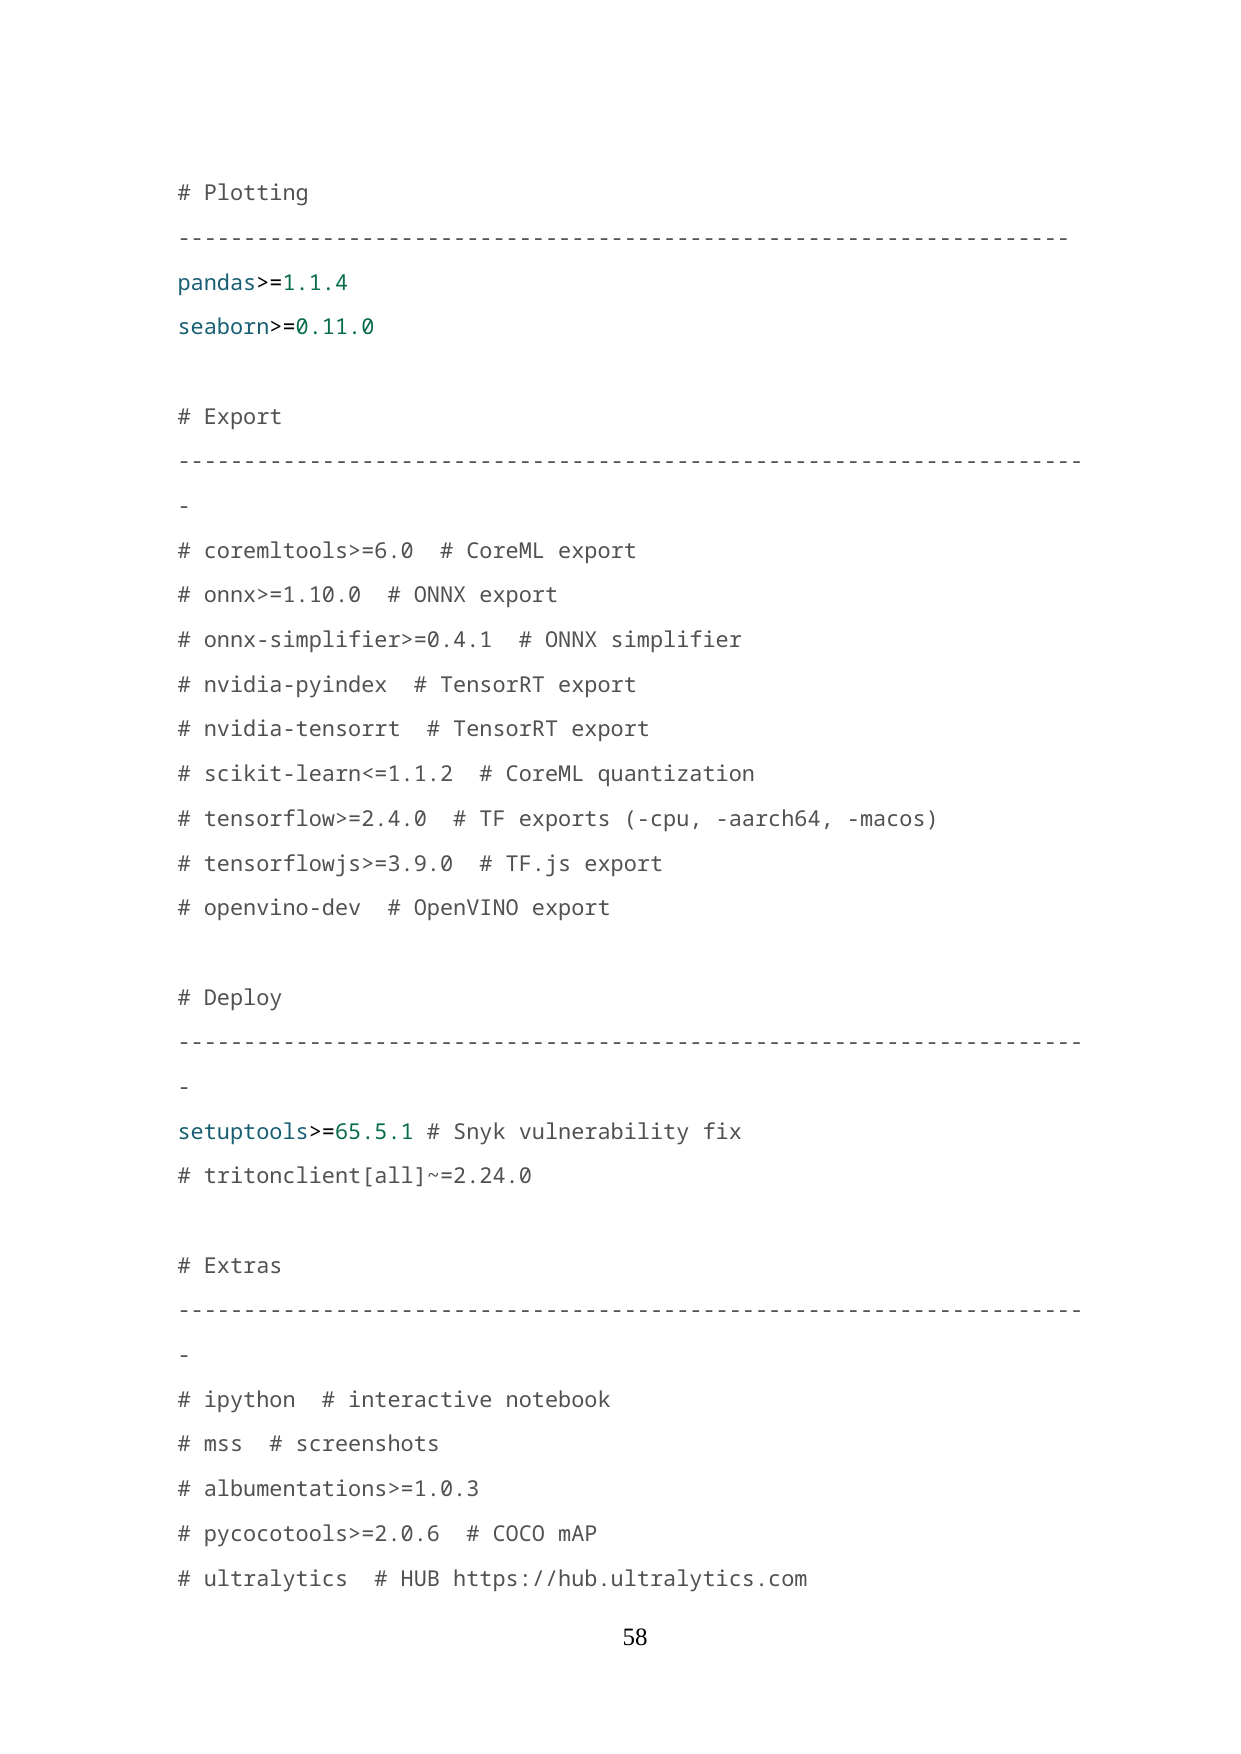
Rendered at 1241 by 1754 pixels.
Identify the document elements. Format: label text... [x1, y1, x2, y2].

text # ipython # interactive notebook [177, 1384, 1092, 1413]
text # Plotting -------------------------------------------------------------------- [177, 177, 1092, 252]
text # onnx-simplifier>=0.4.1 # ONNX simplifier [177, 624, 1092, 654]
text # mss # screenshots [177, 1428, 1092, 1458]
text # openvino-dev # OpenVINO export [177, 892, 1092, 922]
text seaborn>=0.11.0 [177, 311, 1092, 341]
text # pycocotools>=2.0.6 # COCO mAP [177, 1518, 1092, 1548]
text # Export ---------------------------------------------------------------------- [177, 401, 1092, 520]
text # scikit-learn<=1.1.2 # CoreML quantization [177, 758, 1092, 788]
text # Deploy ---------------------------------------------------------------------- [177, 982, 1092, 1101]
text # tensorflowjs>=3.9.0 # TF.js export [177, 847, 1092, 877]
text # nvidia-pyindex # TensorRT export [177, 669, 1092, 698]
text setuptools>=65.5.1 # Snyk vulnerability fix [177, 1116, 1092, 1145]
text # onnx>=1.10.0 # ONNX export [177, 579, 1092, 609]
text pandas>=1.1.4 [177, 267, 1092, 296]
text # albumentations>=1.0.3 [177, 1473, 1092, 1503]
text # tritonclient[all]~=2.24.0 [177, 1160, 1092, 1190]
text # nvidia-tensorrt # TensorRT export [177, 713, 1092, 743]
text # coremltools>=6.0 # CoreML export [177, 535, 1092, 564]
text # ultralytics # HUB https://hub.ultralytics.com [177, 1562, 1092, 1592]
text # Extras ---------------------------------------------------------------------- [177, 1250, 1092, 1369]
text # tensorflow>=2.4.0 # TF exports (-cpu, -aarch64, -macos) [177, 803, 1092, 833]
